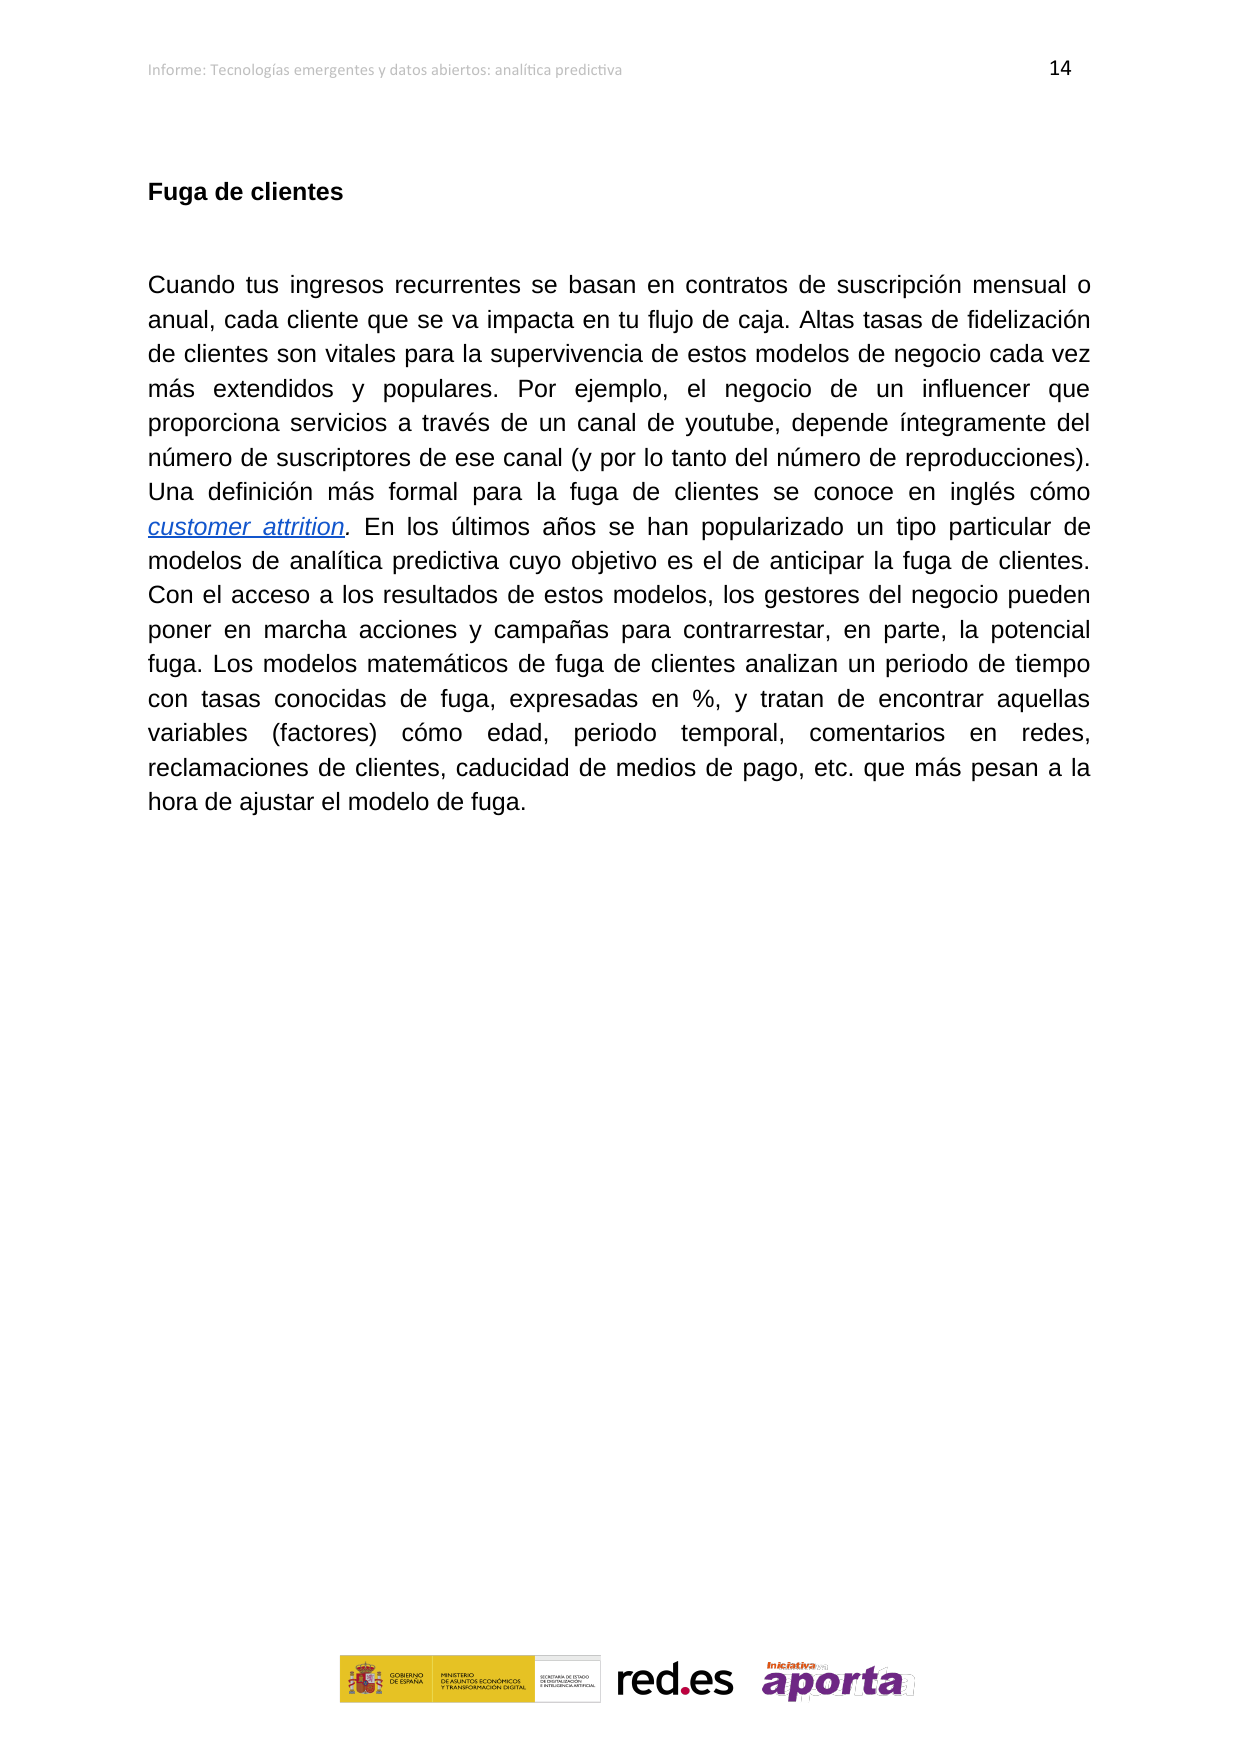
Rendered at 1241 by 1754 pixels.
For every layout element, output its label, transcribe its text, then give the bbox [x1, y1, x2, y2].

picture [222, 1550, 915, 1754]
text Fuga de clientes [148, 177, 1092, 206]
text Cuando tus ingresos recurrentes se basan en contratos de suscripción mensual o anual, cada cliente que se va impacta en tu flujo de caja. Altas tasas de fidelización de clientes son vitales para la supervivencia de estos modelos de negocio cada vez más extendidos y populares. Por ejemplo, el negocio de un influencer que proporciona servicios a través de un canal de youtube, depende íntegramente del número de suscriptores de ese canal (y por lo tanto del número de reproducciones). Una definición más formal para la fuga de clientes se conoce en inglés cómo customer attrition. En los últimos años se han popularizado un tipo particular de modelos de analítica predictiva cuyo objetivo es el de anticipar la fuga de clientes. Con el acceso a los resultados de estos modelos, los gestores del negocio pueden poner en marcha acciones y campañas para contrarrestar, en parte, la potencial fuga. Los modelos matemáticos de fuga de clientes analizan un periodo de tiempo con tasas conocidas de fuga, expresadas en %, y tratan de encontrar aquellas variables (factores) cómo edad, periodo temporal, comentarios en redes, reclamaciones de clientes, caducidad de medios de pago, etc. que más pesan a la hora de ajustar el modelo de fuga. [148, 270, 1092, 816]
